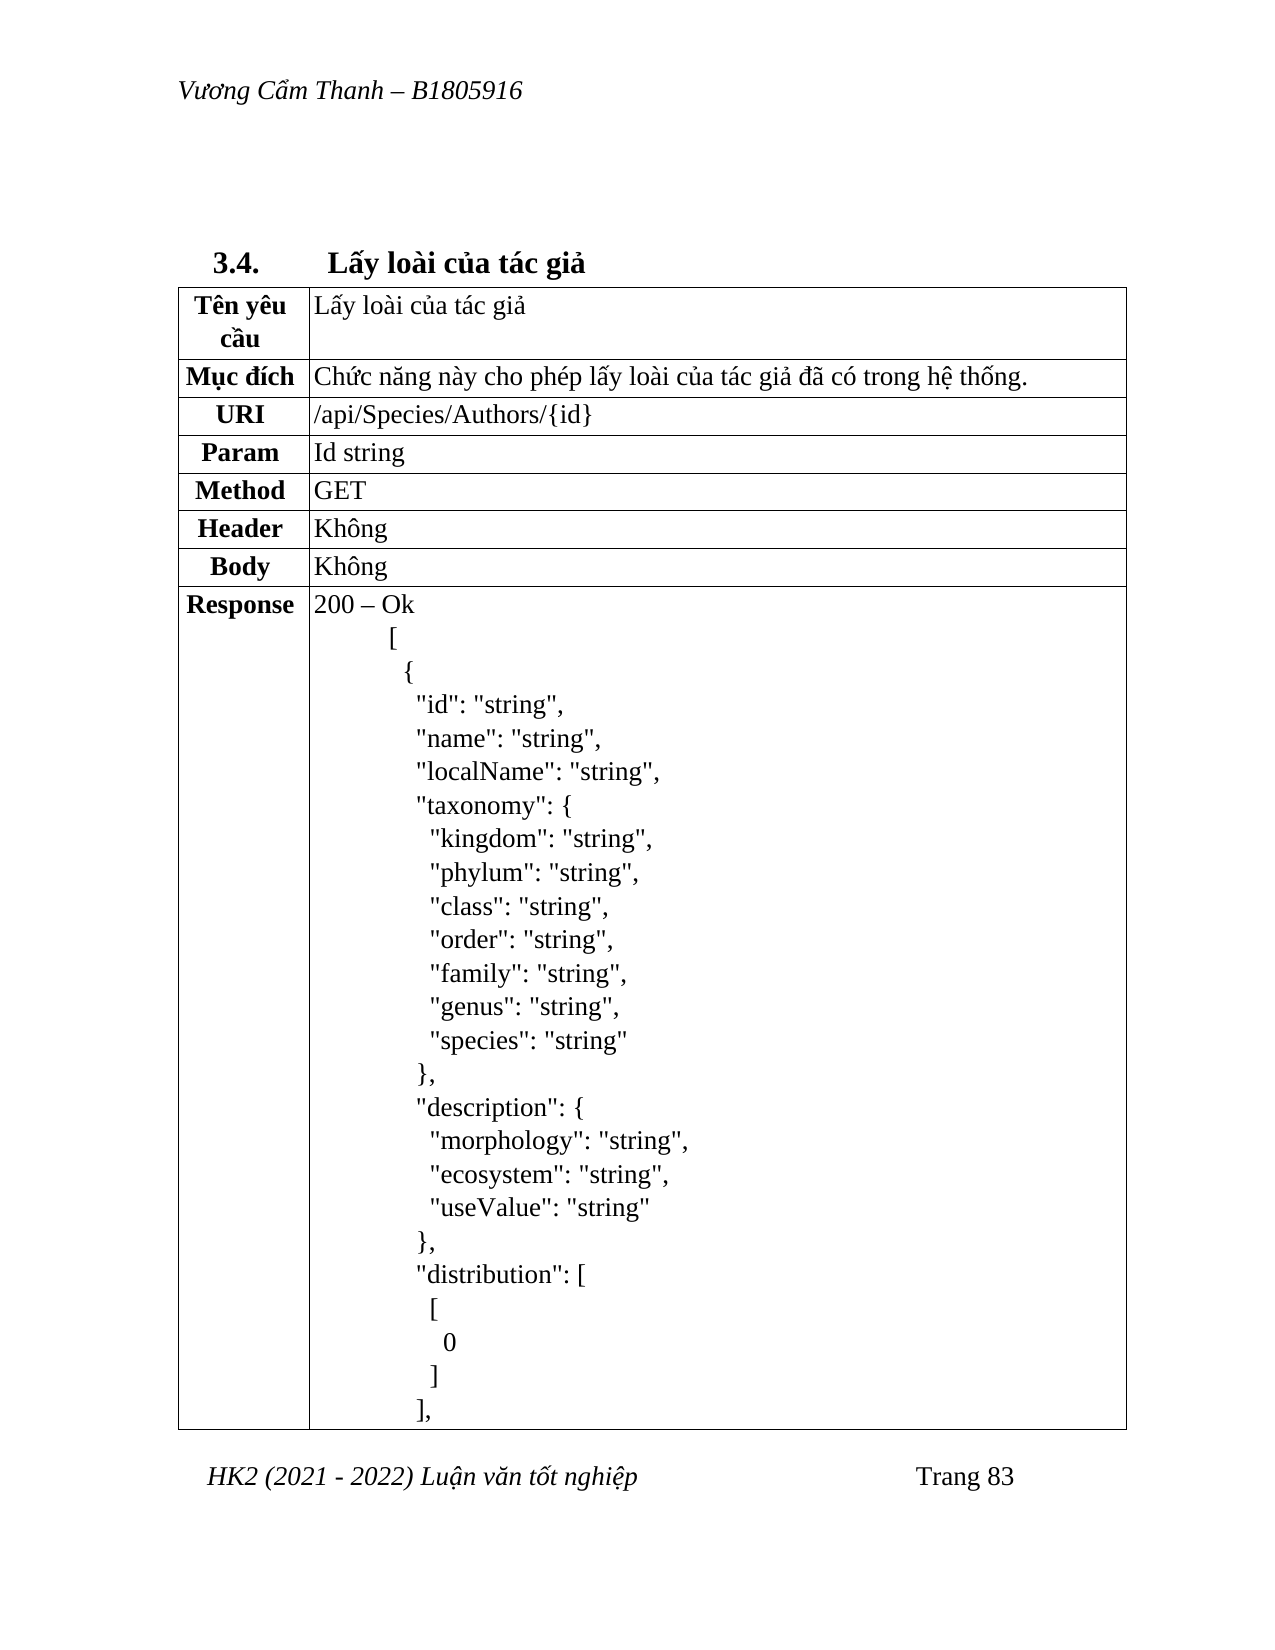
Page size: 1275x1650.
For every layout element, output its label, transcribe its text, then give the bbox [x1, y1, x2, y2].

table_cell Body [179, 549, 309, 586]
table_cell /api/Species/Authors/{id} [310, 398, 1126, 434]
table_cell Id string [310, 436, 1126, 472]
table_cell Header [179, 511, 309, 548]
table_cell Mục đích [179, 360, 309, 397]
subtitle Lấy loài của tác giả [207, 244, 1157, 280]
table_cell Response [179, 587, 309, 1429]
table_cell Chức năng này cho phép lấy loài của tác giả đã có trong hệ thống. [310, 360, 1126, 397]
table_cell Method [179, 474, 309, 510]
table_cell Không [310, 511, 1126, 548]
table_header Tên yêu cầu [179, 288, 309, 359]
table_cell Không [310, 549, 1126, 586]
table_cell URI [179, 398, 309, 434]
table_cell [310, 587, 1126, 1429]
table_cell Param [179, 436, 309, 472]
table_cell GET [310, 474, 1126, 510]
table_header Lấy loài của tác giả [310, 288, 1126, 359]
